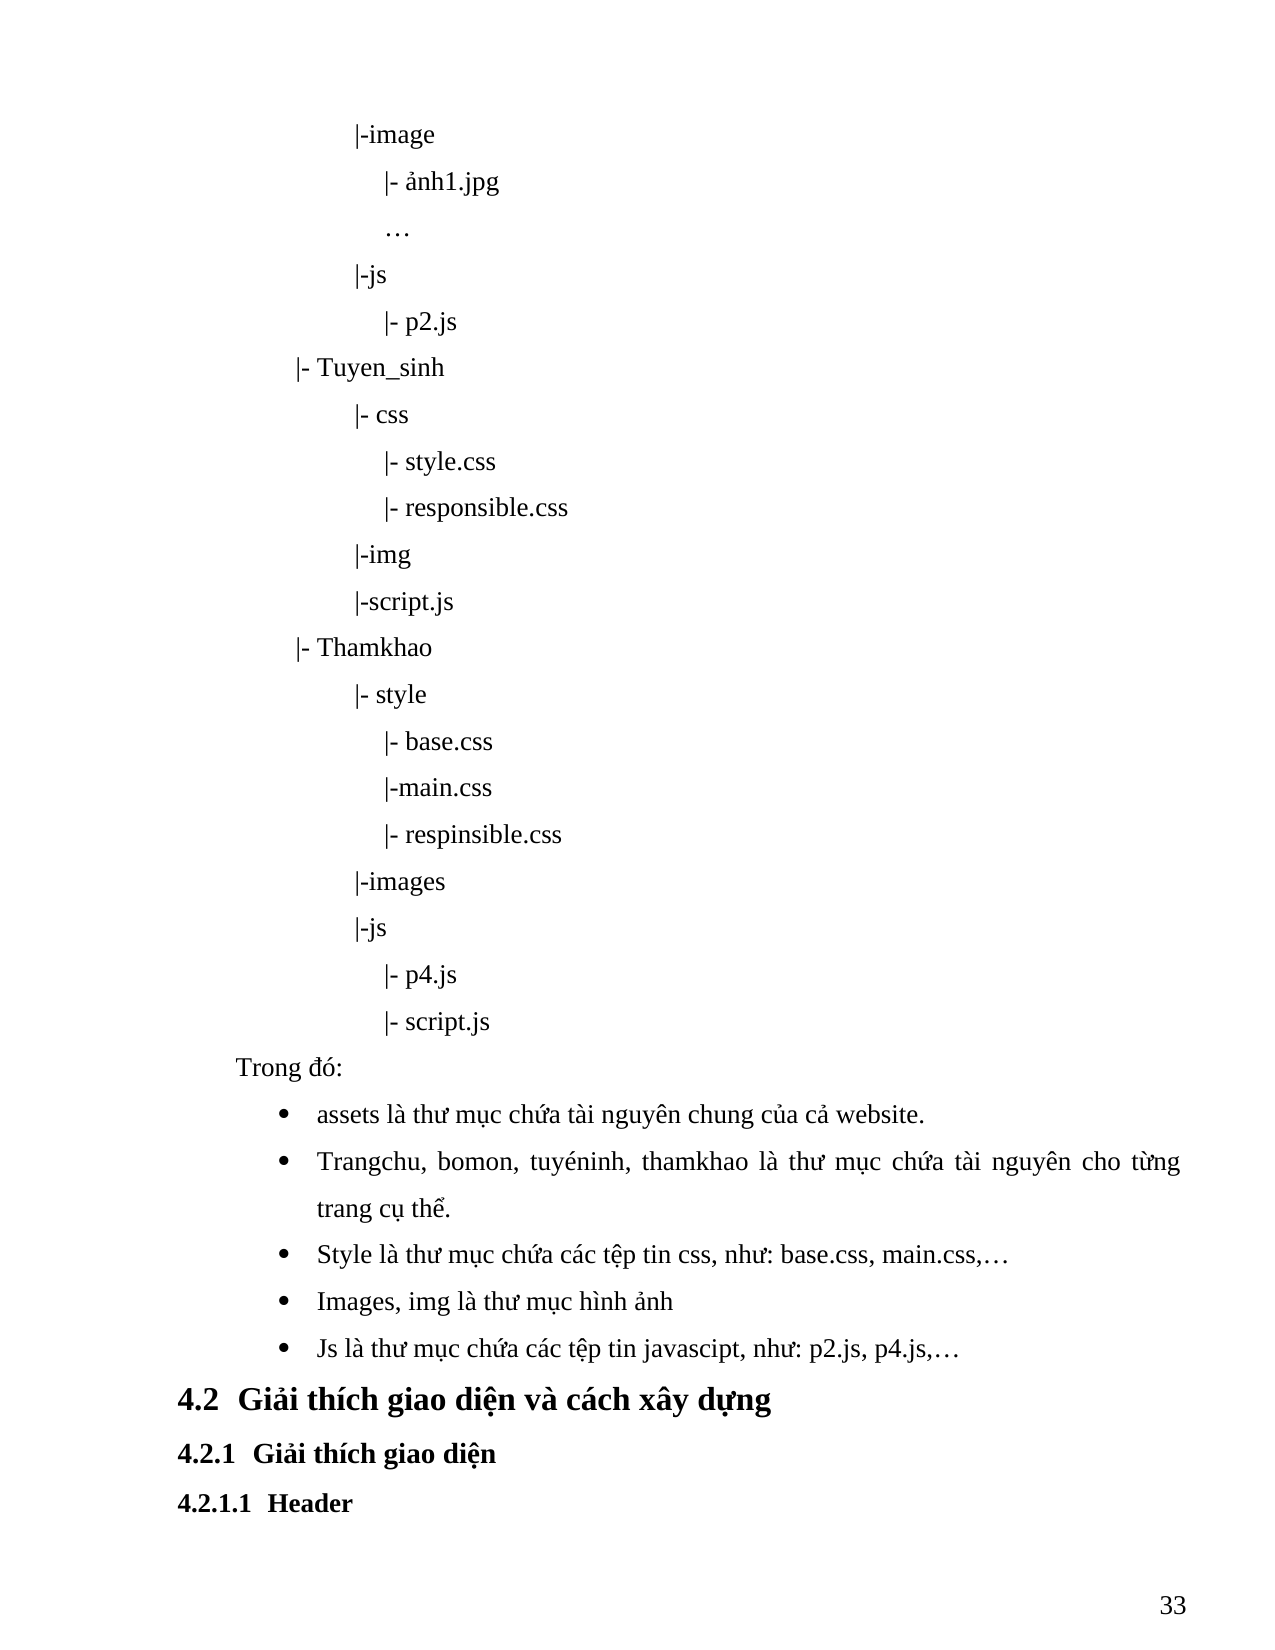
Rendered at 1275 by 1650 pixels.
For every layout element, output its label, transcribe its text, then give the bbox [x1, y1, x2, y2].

list |- style [237, 678, 1181, 709]
list |-js [237, 258, 1181, 289]
list |-main.css [237, 771, 1181, 803]
list |-js [237, 911, 1181, 943]
list |-img [237, 538, 1181, 569]
list |- script.js [237, 1005, 1181, 1036]
list |-images [237, 865, 1181, 896]
list |- css [237, 398, 1181, 429]
list |- base.css [237, 725, 1181, 756]
list Giải thích giao diện và cách xây dựng [177, 1379, 1181, 1417]
list |-image [237, 118, 1181, 149]
list … [237, 211, 1181, 243]
list Giải thích giao diện [177, 1437, 1181, 1470]
list Header [177, 1487, 1181, 1518]
list |- p2.js [237, 305, 1181, 336]
list Js là thư mục chứa các tệp tin javascipt, như: p2.js, p4.js,… [279, 1332, 1181, 1363]
list |-script.js [237, 585, 1181, 616]
list Images, img là thư mục hình ảnh [279, 1285, 1181, 1317]
list |- Tuyen_sinh [237, 351, 1181, 383]
list |- style.css [237, 445, 1181, 476]
list Trong đó: [177, 1051, 1181, 1083]
list |- Thamkhao [237, 631, 1181, 663]
list Trangchu, bomon, tuyéninh, thamkhao là thư mục chứa tài nguyên cho từng trang cụ thể. [279, 1145, 1181, 1223]
list Style là thư mục chứa các tệp tin css, như: base.css, main.css,… [279, 1238, 1181, 1270]
list |- responsible.css [237, 491, 1181, 523]
list |- p4.js [237, 958, 1181, 989]
list |- respinsible.css [237, 818, 1181, 849]
list assets là thư mục chứa tài nguyên chung của cả website. [279, 1098, 1181, 1129]
list |- ảnh1.jpg [237, 165, 1181, 196]
